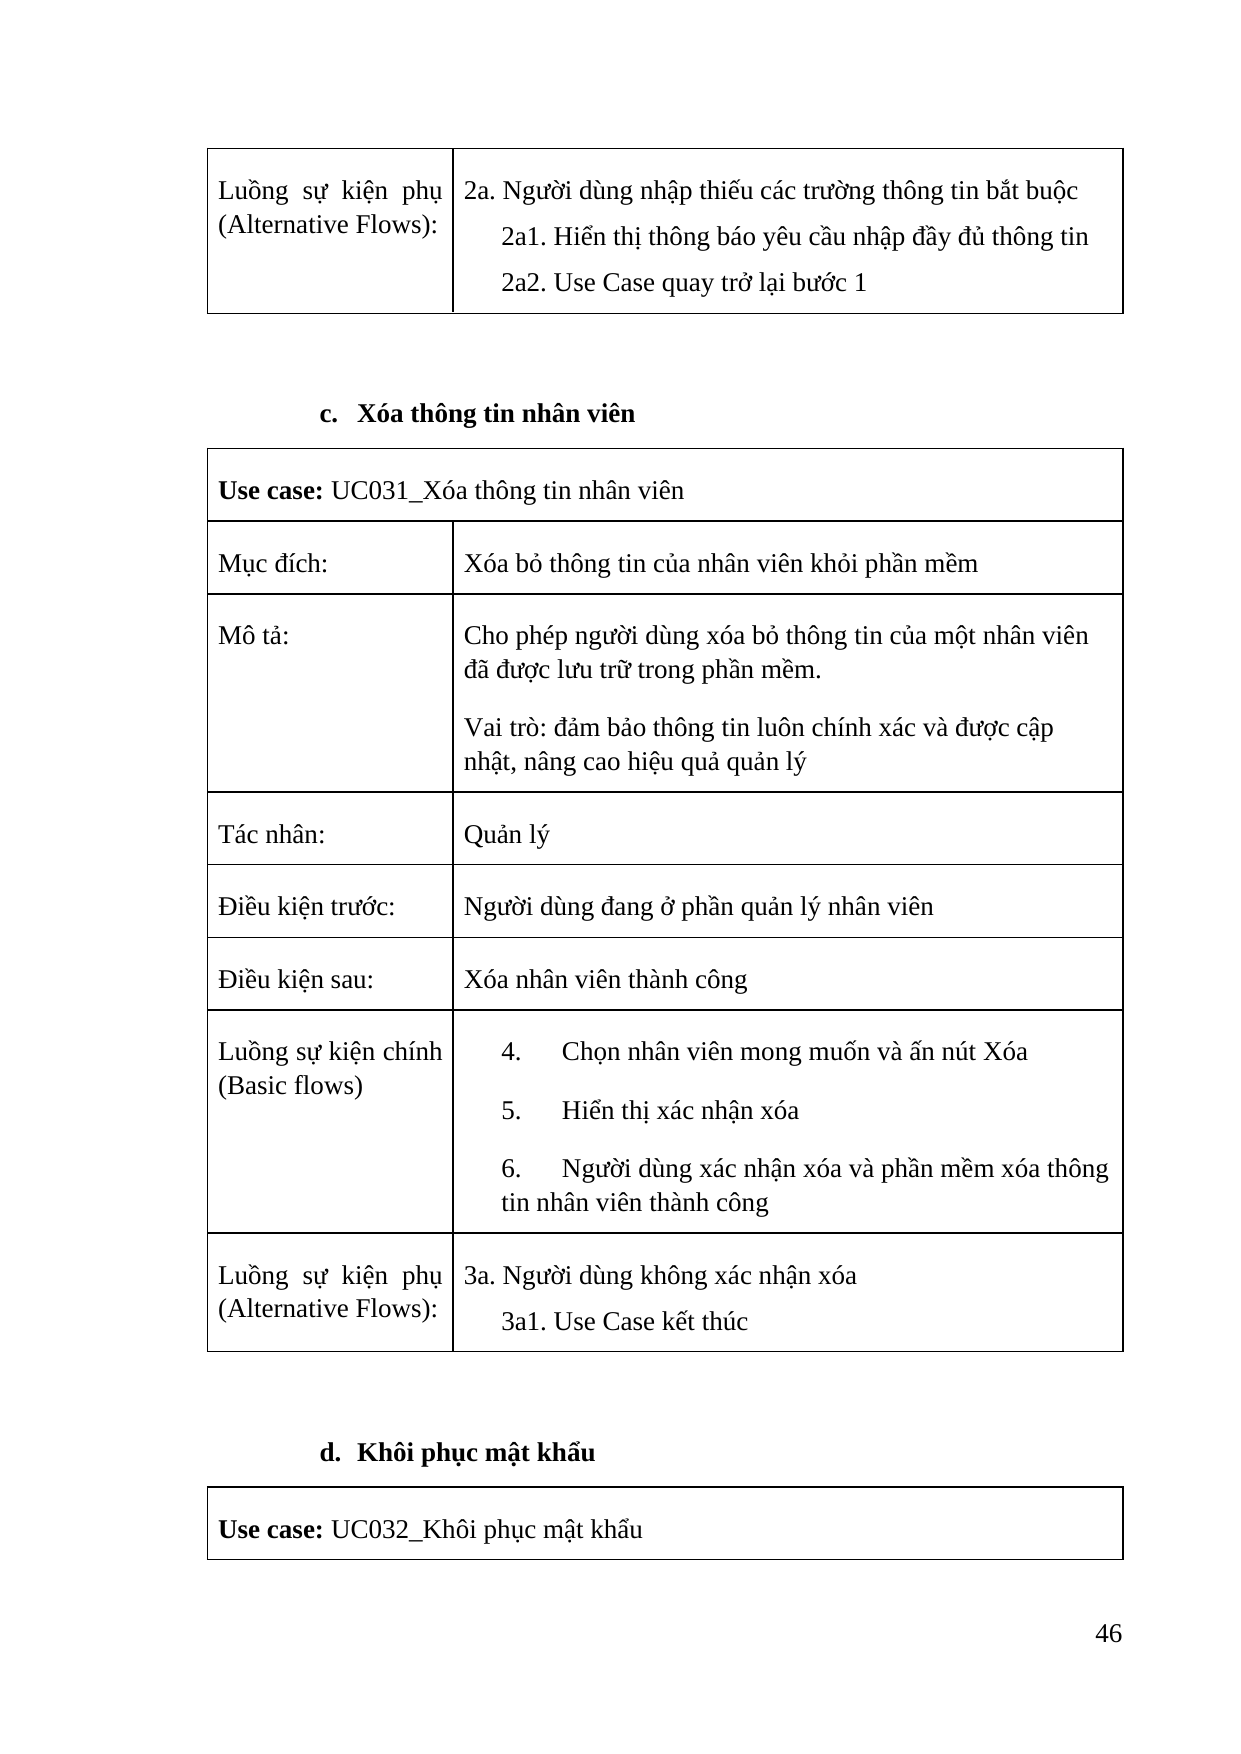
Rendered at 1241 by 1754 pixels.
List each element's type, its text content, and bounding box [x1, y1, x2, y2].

table_cell 2a. Người dùng nhập thiếu các trường thông tin bắt buộc 2a1. Hiển thị thông báo yêu cầu nhập đầy đủ thông tin 2a2. Use Case quay trở lại bước 1 [454, 149, 1122, 312]
table_cell Luồng sự kiện phụ (Alternative Flows): [208, 1234, 452, 1351]
table_cell Người dùng đang ở phần quản lý nhân viên [454, 865, 1122, 936]
table_cell Tác nhân: [208, 793, 452, 864]
table_header Use case: UC031_Xóa thông tin nhân viên [208, 449, 1122, 520]
table_cell Luồng sự kiện phụ (Alternative Flows): [208, 149, 452, 312]
table_cell Điều kiện sau: [208, 938, 452, 1009]
table_header Use case: UC032_Khôi phục mật khẩu [208, 1488, 1122, 1559]
table_cell 3a. Người dùng không xác nhận xóa 3a1. Use Case kết thúc [454, 1234, 1122, 1351]
table_cell Xóa nhân viên thành công [454, 938, 1122, 1009]
table_cell Luồng sự kiện chính (Basic flows) [208, 1011, 452, 1232]
table_cell Điều kiện trước: [208, 865, 452, 936]
list Xóa thông tin nhân viên [319, 397, 1122, 429]
table_cell Mục đích: [208, 522, 452, 593]
table_cell Cho phép người dùng xóa bỏ thông tin của một nhân viên đã được lưu trữ trong phần mềm. Vai trò: đảm bảo thông tin luôn chính xác và được cập nhật, nâng cao hiệu quả quản lý [454, 595, 1122, 791]
table_cell Quản lý [454, 793, 1122, 864]
table_cell Mô tả: [208, 595, 452, 791]
list Khôi phục mật khẩu [319, 1436, 1122, 1467]
table_cell Xóa bỏ thông tin của nhân viên khỏi phần mềm [454, 522, 1122, 593]
table_cell 4. Chọn nhân viên mong muốn và ấn nút Xóa 5. Hiển thị xác nhận xóa 6. Người dùng xác nhận xóa và phần mềm xóa thông tin nhân viên thành công [454, 1011, 1122, 1232]
